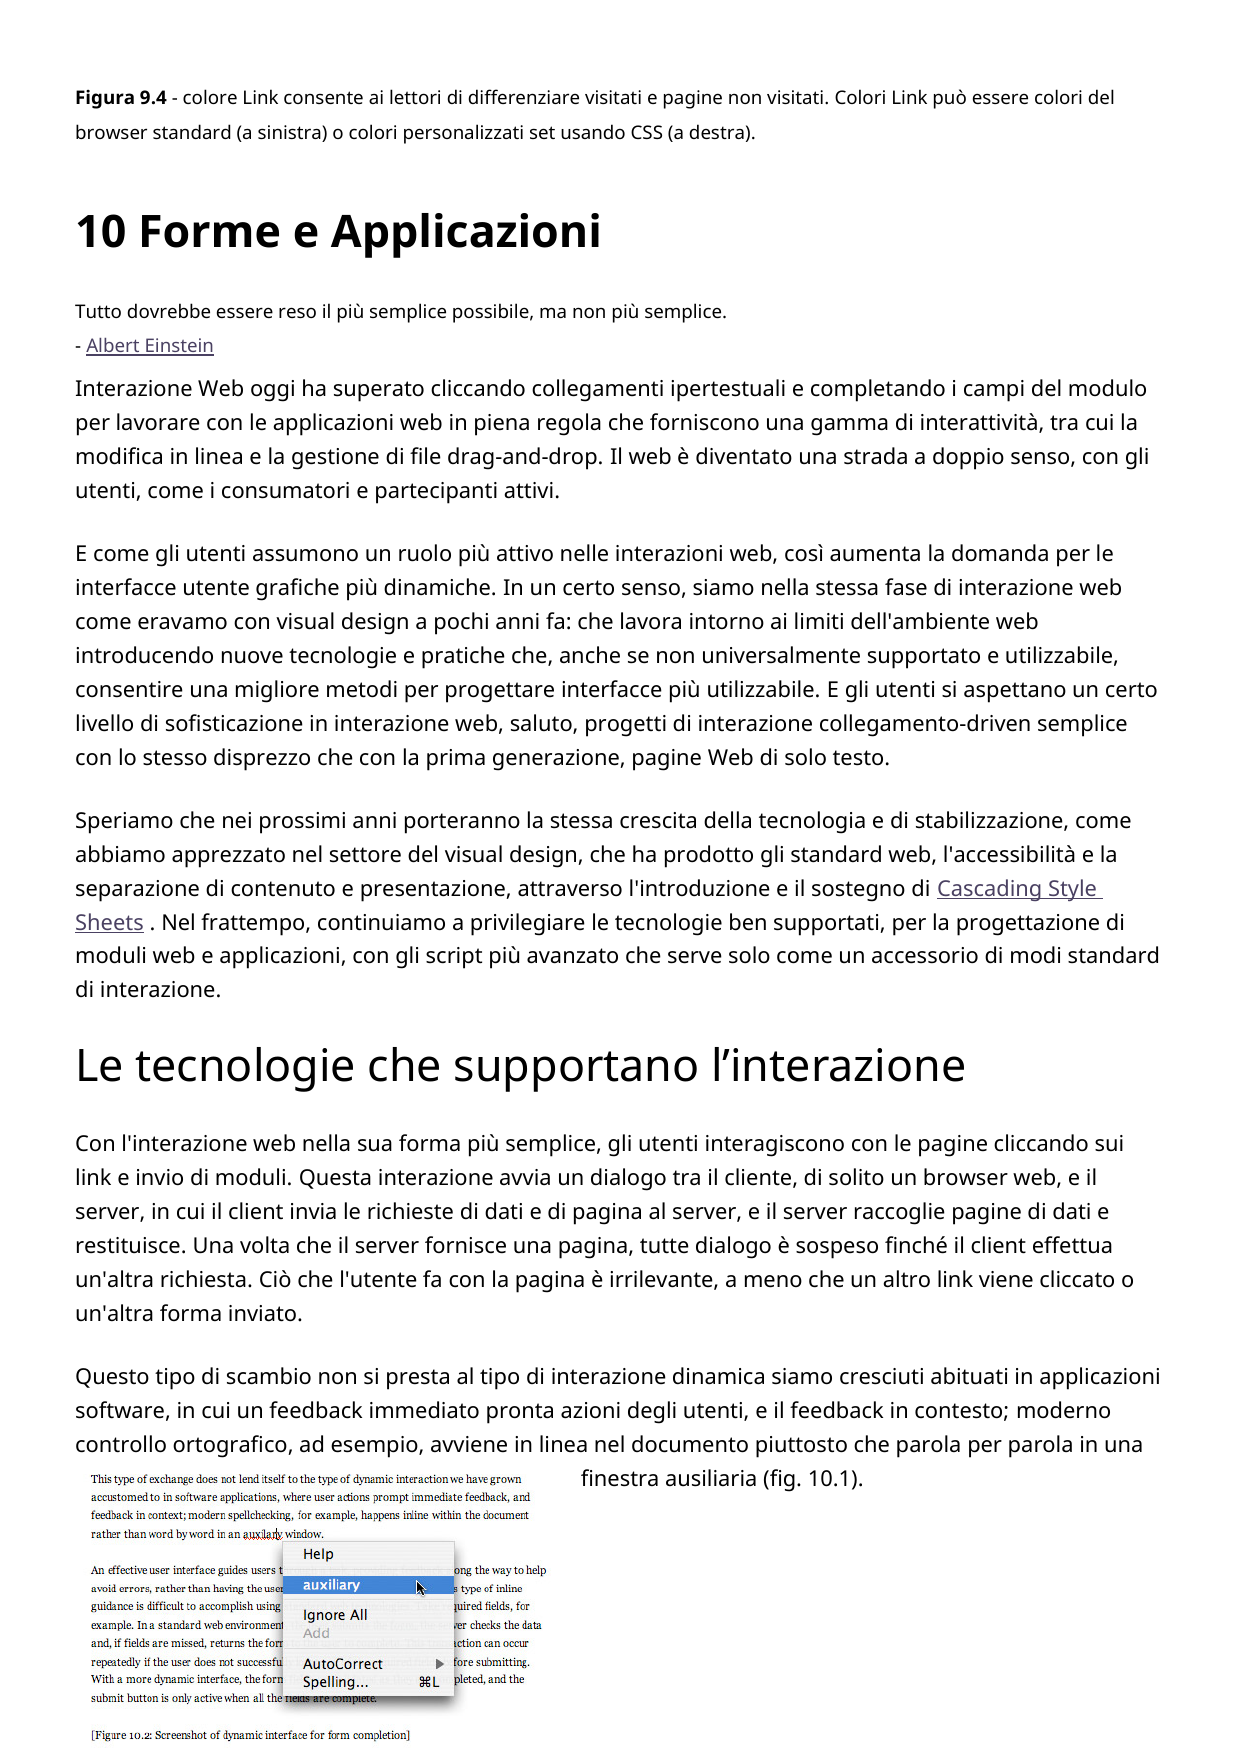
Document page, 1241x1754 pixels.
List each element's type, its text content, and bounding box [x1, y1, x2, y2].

text Interazione Web oggi ha superato cliccando collegamenti ipertestuali e completando i campi del modulo per lavorare con le applicazioni web in piena regola che forniscono una gamma di interattività, tra cui la modifica in linea e la gestione di file drag-and-drop. Il web è diventato una strada a doppio senso, con gli utenti, come i consumatori e partecipanti attivi. [75, 368, 1165, 504]
text 10 Forme e Applicazioni [75, 200, 1165, 261]
text Figura 9.4 - colore Link consente ai lettori di differenziare visitati e pagine non visitati. Colori Link può essere colori del browser standard (a sinistra) o colori personalizzati set usando CSS (a destra). [75, 75, 1165, 145]
text Tutto dovrebbe essere reso il più semplice possibile, ma non più semplice. - Albert Einstein [75, 290, 1165, 358]
text Speriamo che nei prossimi anni porteranno la stessa crescita della tecnologia e di stabilizzazione, come abbiamo apprezzato nel settore del visual design, che ha prodotto gli standard web, l'accessibilità e la separazione di contenuto e presentazione, attraverso l'introduzione e il sostegno di Cascading Style Sheets . Nel frattempo, continuiamo a privilegiare le tecnologie ben supportati, per la progettazione di moduli web e applicazioni, con gli script più avanzato che serve solo come un accessorio di modi standard di interazione. [75, 800, 1165, 1004]
picture [75, 1466, 562, 1754]
text Con l'interazione web nella sua forma più semplice, gli utenti interagiscono con le pagine cliccando sui link e invio di moduli. Questa interazione avvia un dialogo tra il cliente, di solito un browser web, e il server, in cui il client invia le richieste di dati e di pagina al server, e il server raccoglie pagine di dati e restituisce. Una volta che il server fornisce una pagina, tutte dialogo è sospeso finché il client effettua un'altra richiesta. Ciò che l'utente fa con la pagina è irrilevante, a meno che un altro link viene cliccato o un'altra forma inviato. [75, 1123, 1165, 1327]
text Questo tipo di scambio non si presta al tipo di interazione dinamica siamo cresciuti abituati in applicazioni software, in cui un feedback immediato pronta azioni degli utenti, e il feedback in contesto; moderno controllo ortografico, ad esempio, avviene in linea nel documento piuttosto che parola per parola in una finestra ausiliaria (fig. 10.1). [75, 1356, 1165, 1492]
subtitle Le tecnologie che supportano l’interazione [75, 1033, 1165, 1094]
text E come gli utenti assumono un ruolo più attivo nelle interazioni web, così aumenta la domanda per le interfacce utente grafiche più dinamiche. In un certo senso, siamo nella stessa fase di interazione web come eravamo con visual design a pochi anni fa: che lavora intorno ai limiti dell'ambiente web introducendo nuove tecnologie e pratiche che, anche se non universalmente supportato e utilizzabile, consentire una migliore metodi per progettare interfacce più utilizzabile. E gli utenti si aspettano un certo livello di sofisticazione in interazione web, saluto, progetti di interazione collegamento-driven semplice con lo stesso disprezzo che con la prima generazione, pagine Web di solo testo. [75, 533, 1165, 771]
